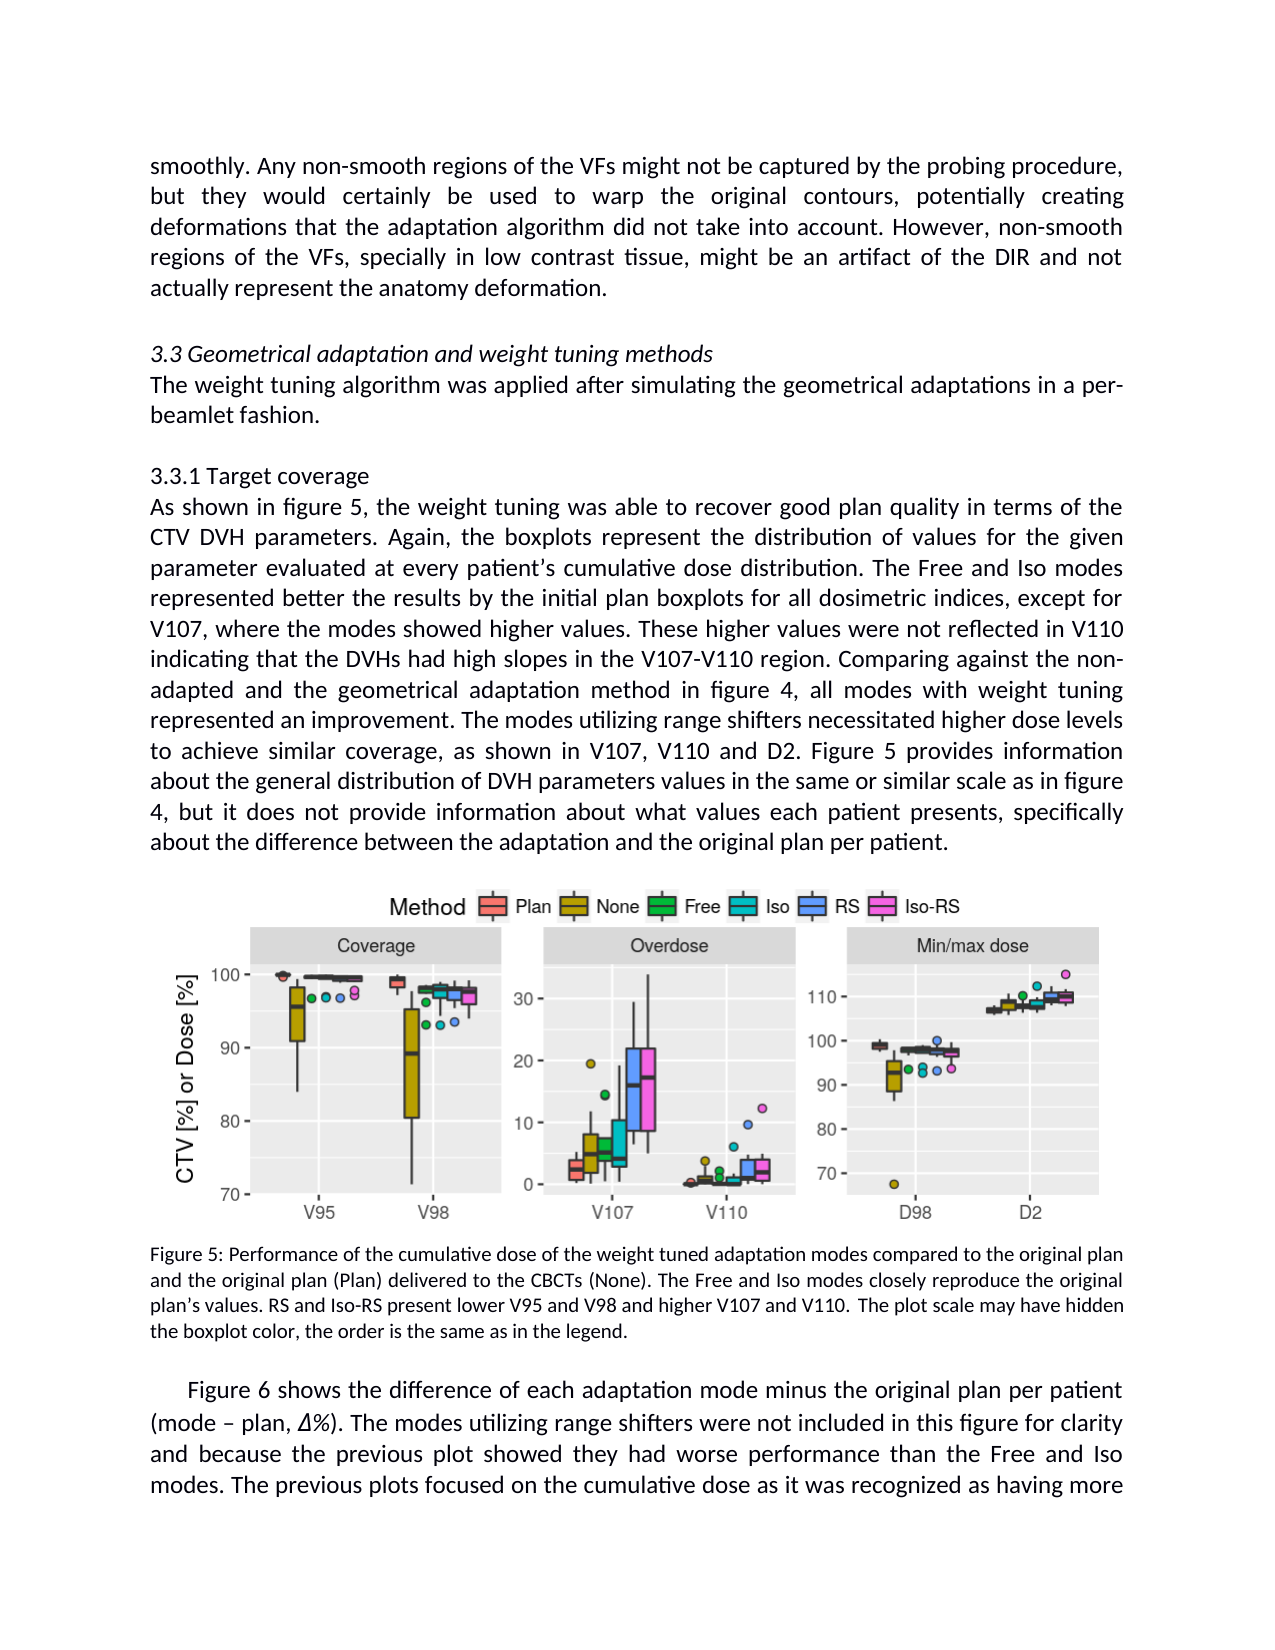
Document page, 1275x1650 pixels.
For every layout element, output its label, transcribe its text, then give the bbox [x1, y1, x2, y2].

picture [165, 887, 1110, 1242]
text The weight tuning algorithm was applied after simulating the geometrical adaptations in a per-beamlet fashion. [150, 369, 1125, 430]
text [150, 1374, 1125, 1499]
text 3.3 Geometrical adaptation and weight tuning methods [150, 338, 1125, 369]
text 3.3.1 Target coverage [150, 460, 1125, 491]
text As shown in figure 5, the weight tuning was able to recover good plan quality in terms of the CTV DVH parameters. Again, the boxplots represent the distribution of values for the given parameter evaluated at every patient’s cumulative dose distribution. The Free and Iso modes represented better the results by the initial plan boxplots for all dosimetric indices, except for V107, where the modes showed higher values. These higher values were not reflected in V110 indicating that the DVHs had high slopes in the V107-V110 region. Comparing against the non-adapted and the geometrical adaptation method in figure 4, all modes with weight tuning represented an improvement. The modes utilizing range shifters necessitated higher dose levels to achieve similar coverage, as shown in V107, V110 and D2. Figure 5 provides information about the general distribution of DVH parameters values in the same or similar scale as in figure 4, but it does not provide information about what values each patient presents, specifically about the difference between the adaptation and the original plan per patient. [150, 491, 1125, 857]
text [150, 150, 1125, 303]
